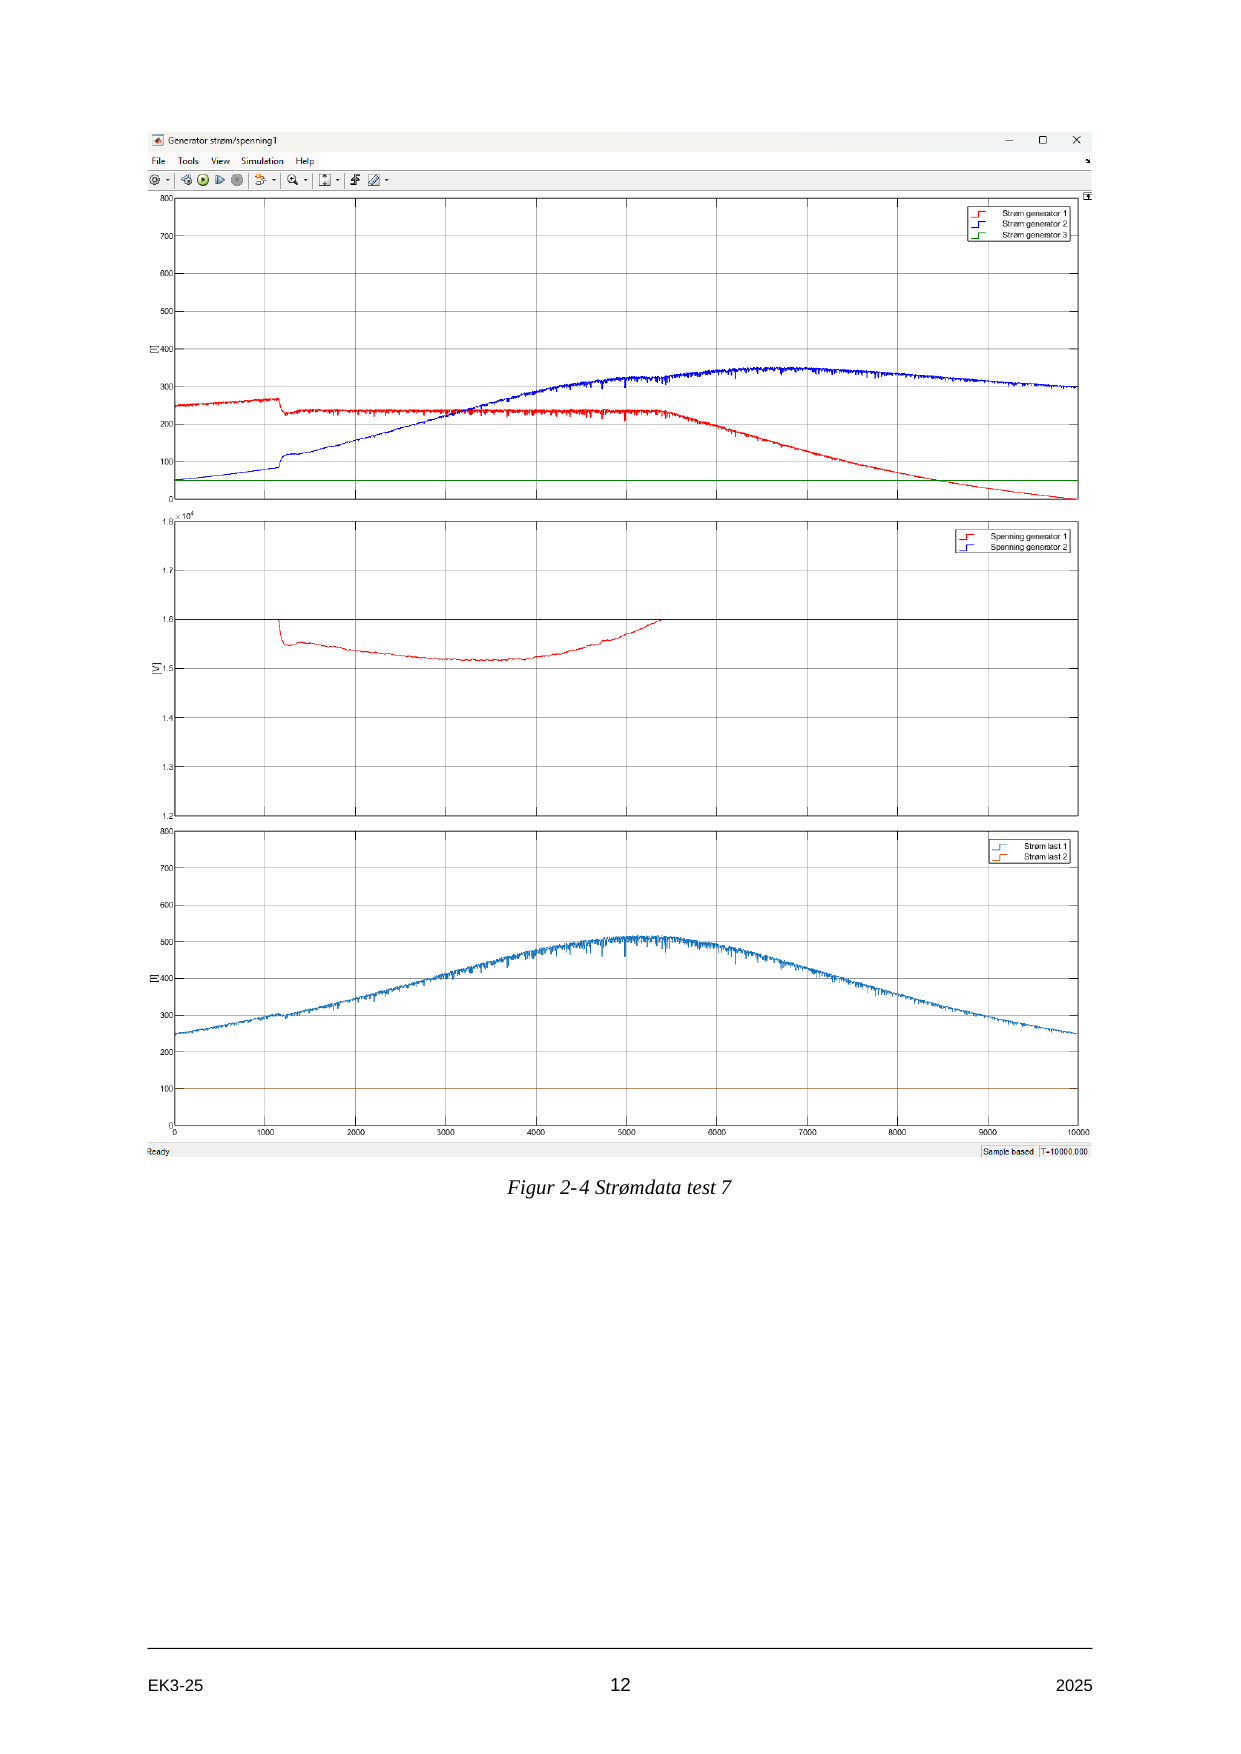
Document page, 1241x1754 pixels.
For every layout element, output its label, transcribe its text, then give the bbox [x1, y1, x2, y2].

picture [147, 132, 1092, 1157]
